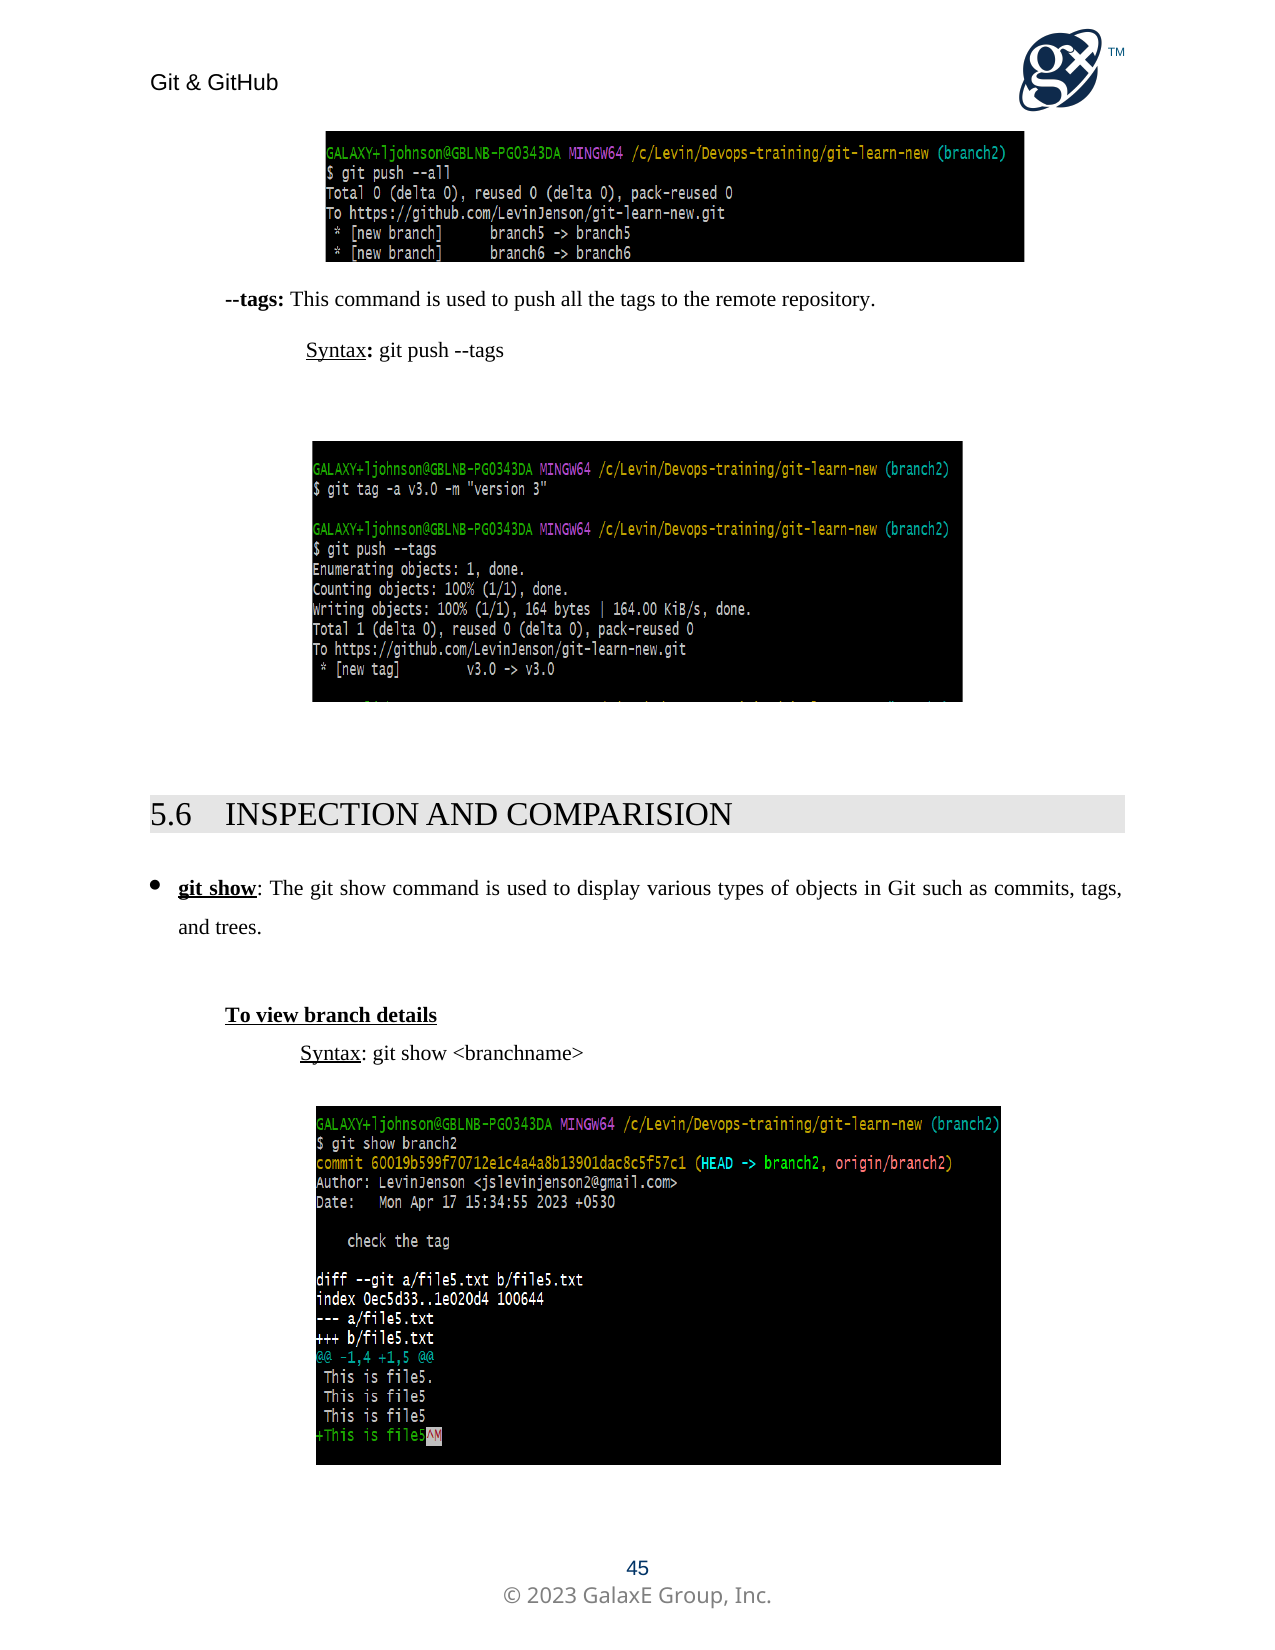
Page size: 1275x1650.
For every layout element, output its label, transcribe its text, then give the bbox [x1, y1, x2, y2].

picture [316, 1106, 1001, 1465]
list git show: The git show command is used to display various types of objects in Git such as commits, tags, and trees. [150, 874, 1125, 939]
picture [325, 131, 1025, 262]
text --tags: This command is used to push all the tags to the remote repository. [178, 286, 1125, 312]
list To view branch details [178, 1002, 1125, 1027]
list 5.6 INSPECTION AND COMPARISION [150, 795, 1125, 833]
picture [312, 441, 963, 702]
picture [1017, 26, 1104, 114]
text Syntax: git push --tags [178, 337, 1125, 362]
list Syntax: git show <branchname> [178, 1040, 1125, 1065]
